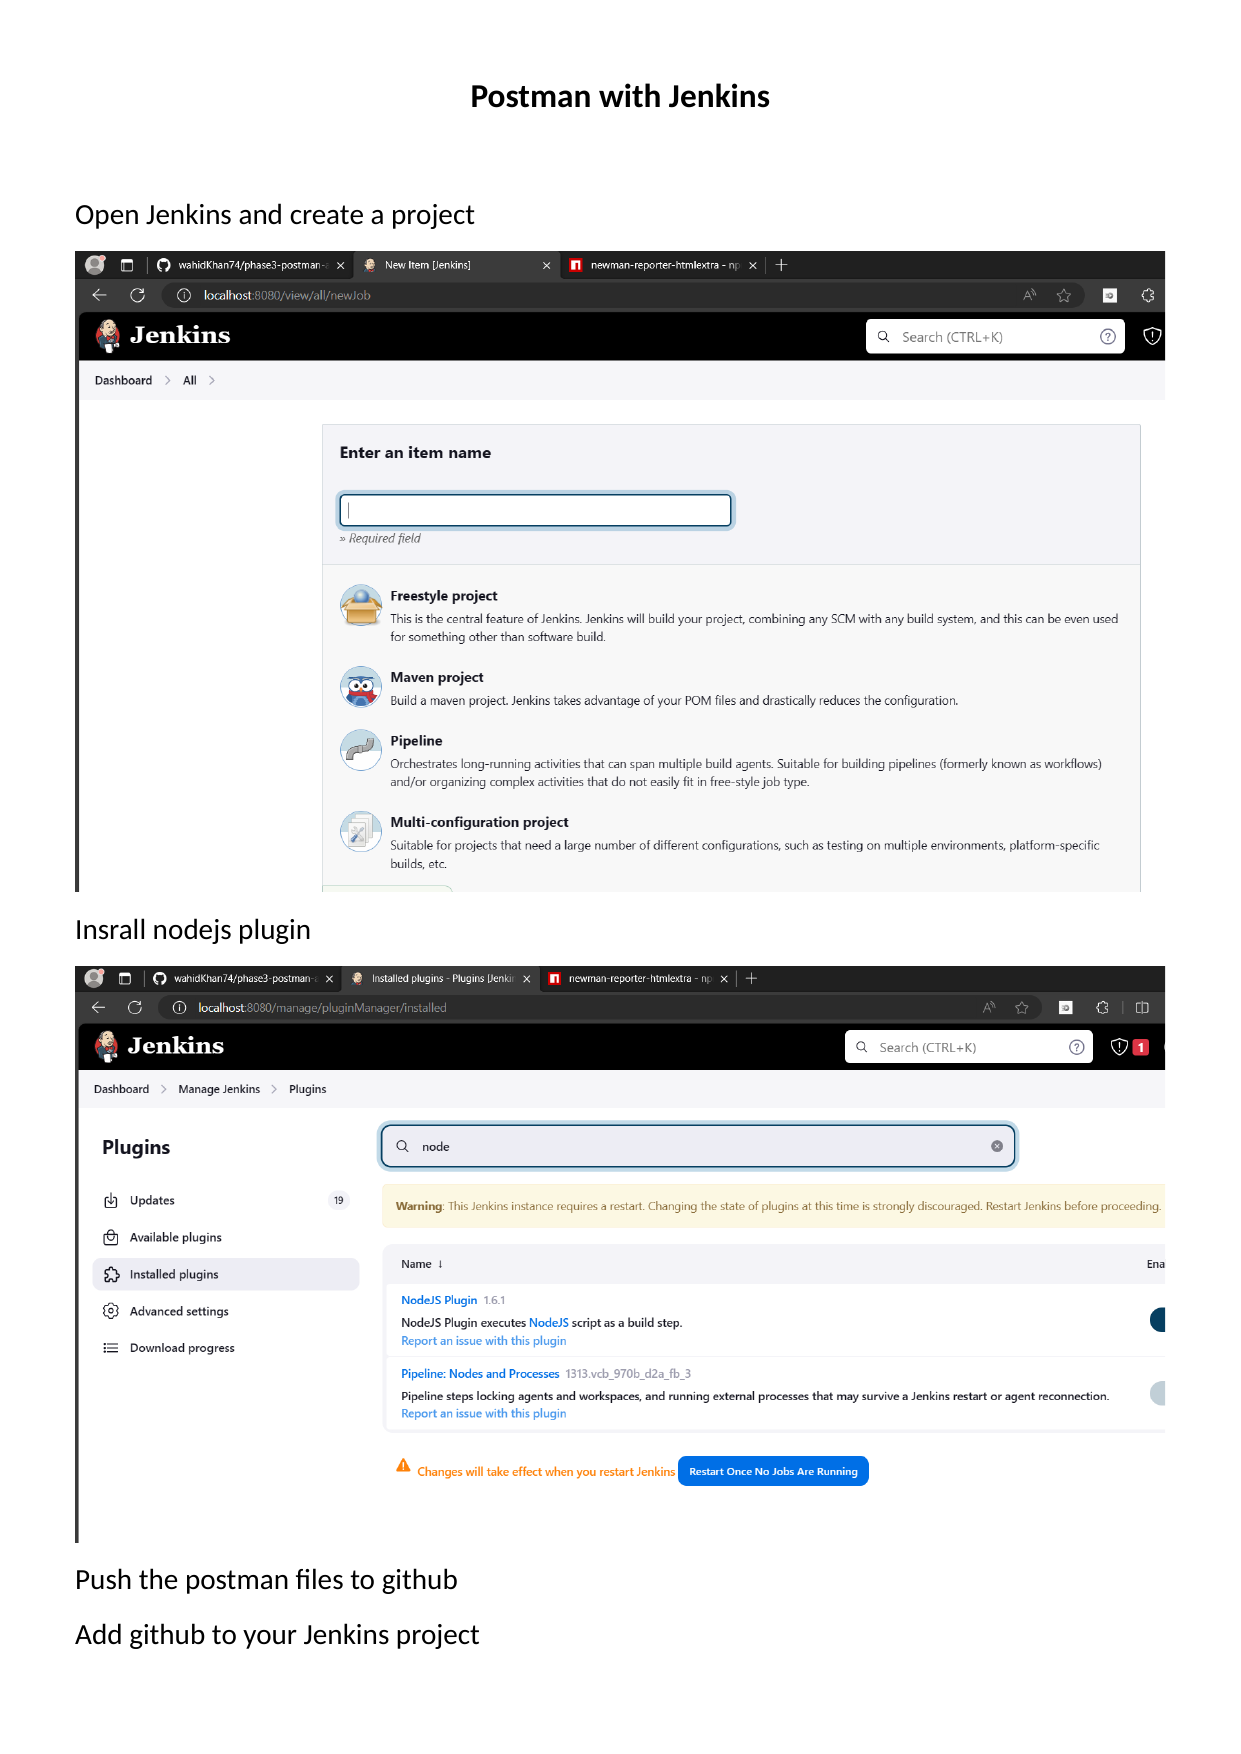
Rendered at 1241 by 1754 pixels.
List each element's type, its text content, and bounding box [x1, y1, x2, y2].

text Open Jenkins and create a project [75, 196, 1165, 232]
picture [75, 251, 1166, 892]
text Push the postman files to github [75, 1561, 1165, 1597]
text Insrall nodejs plugin [75, 911, 1165, 946]
picture [75, 966, 1166, 1543]
text Add github to your Jenkins project [75, 1616, 1165, 1652]
text Postman with Jenkins [75, 75, 1165, 116]
